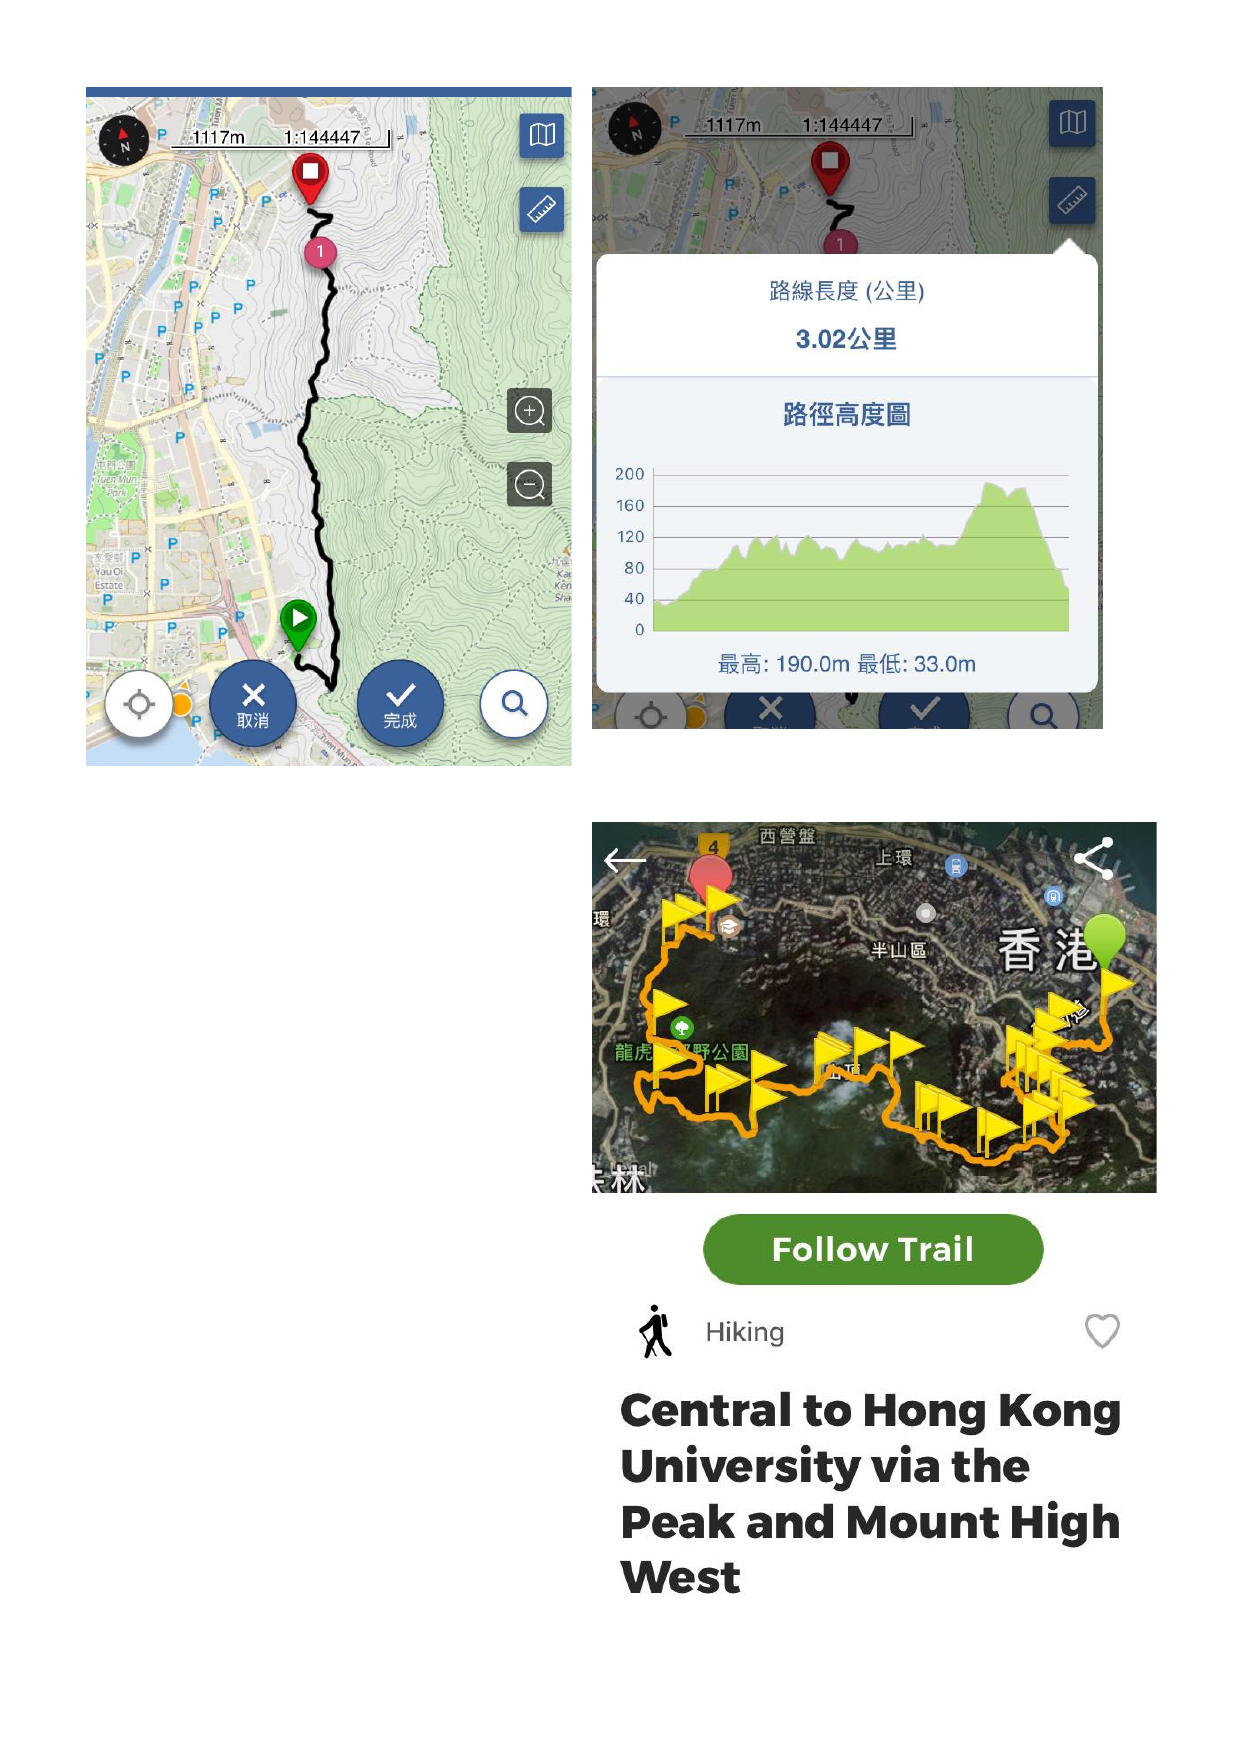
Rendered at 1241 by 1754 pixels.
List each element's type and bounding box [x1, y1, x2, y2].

table_header [75, 75, 581, 1666]
picture [86, 87, 572, 766]
table_header [581, 75, 1165, 1666]
picture [592, 87, 1103, 729]
picture [592, 822, 1157, 1614]
